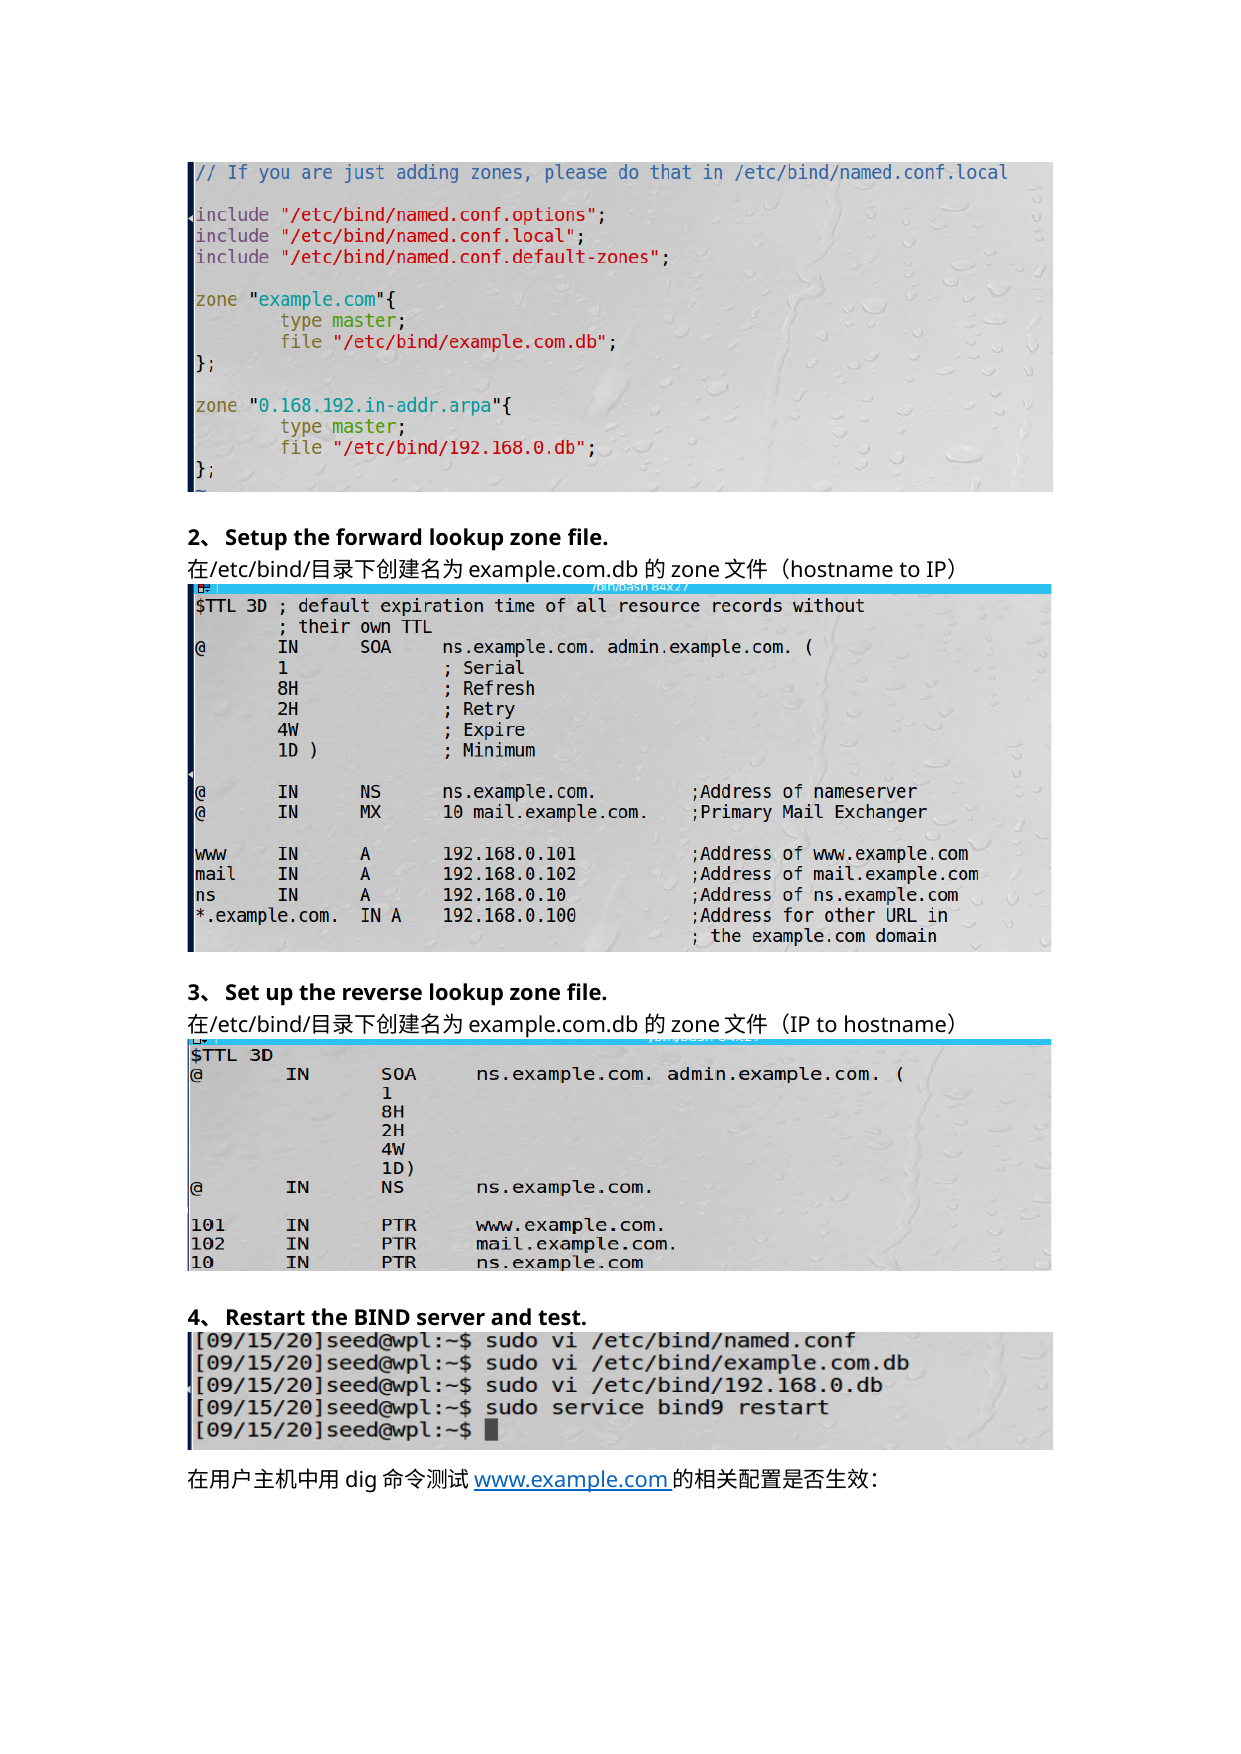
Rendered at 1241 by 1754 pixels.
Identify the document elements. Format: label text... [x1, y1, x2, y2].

list Restart the BIND server and test. [187, 1299, 1053, 1332]
list Set up the reverse lookup zone file. [187, 974, 1053, 1007]
picture [187, 1039, 1052, 1271]
picture [187, 1332, 1054, 1450]
text 在用户主机中用dig命令测试www.example.com的相关配置是否生效： [187, 1462, 1053, 1494]
text 在/etc/bind/目录下创建名为example.com.db 的zone文件（IP to hostname） [187, 1007, 1053, 1039]
text 在/etc/bind/目录下创建名为example.com.db 的zone文件（hostname to IP） [187, 552, 1053, 584]
picture [187, 162, 1054, 492]
picture [187, 584, 1052, 952]
list Setup the forward lookup zone file. [187, 519, 1053, 552]
